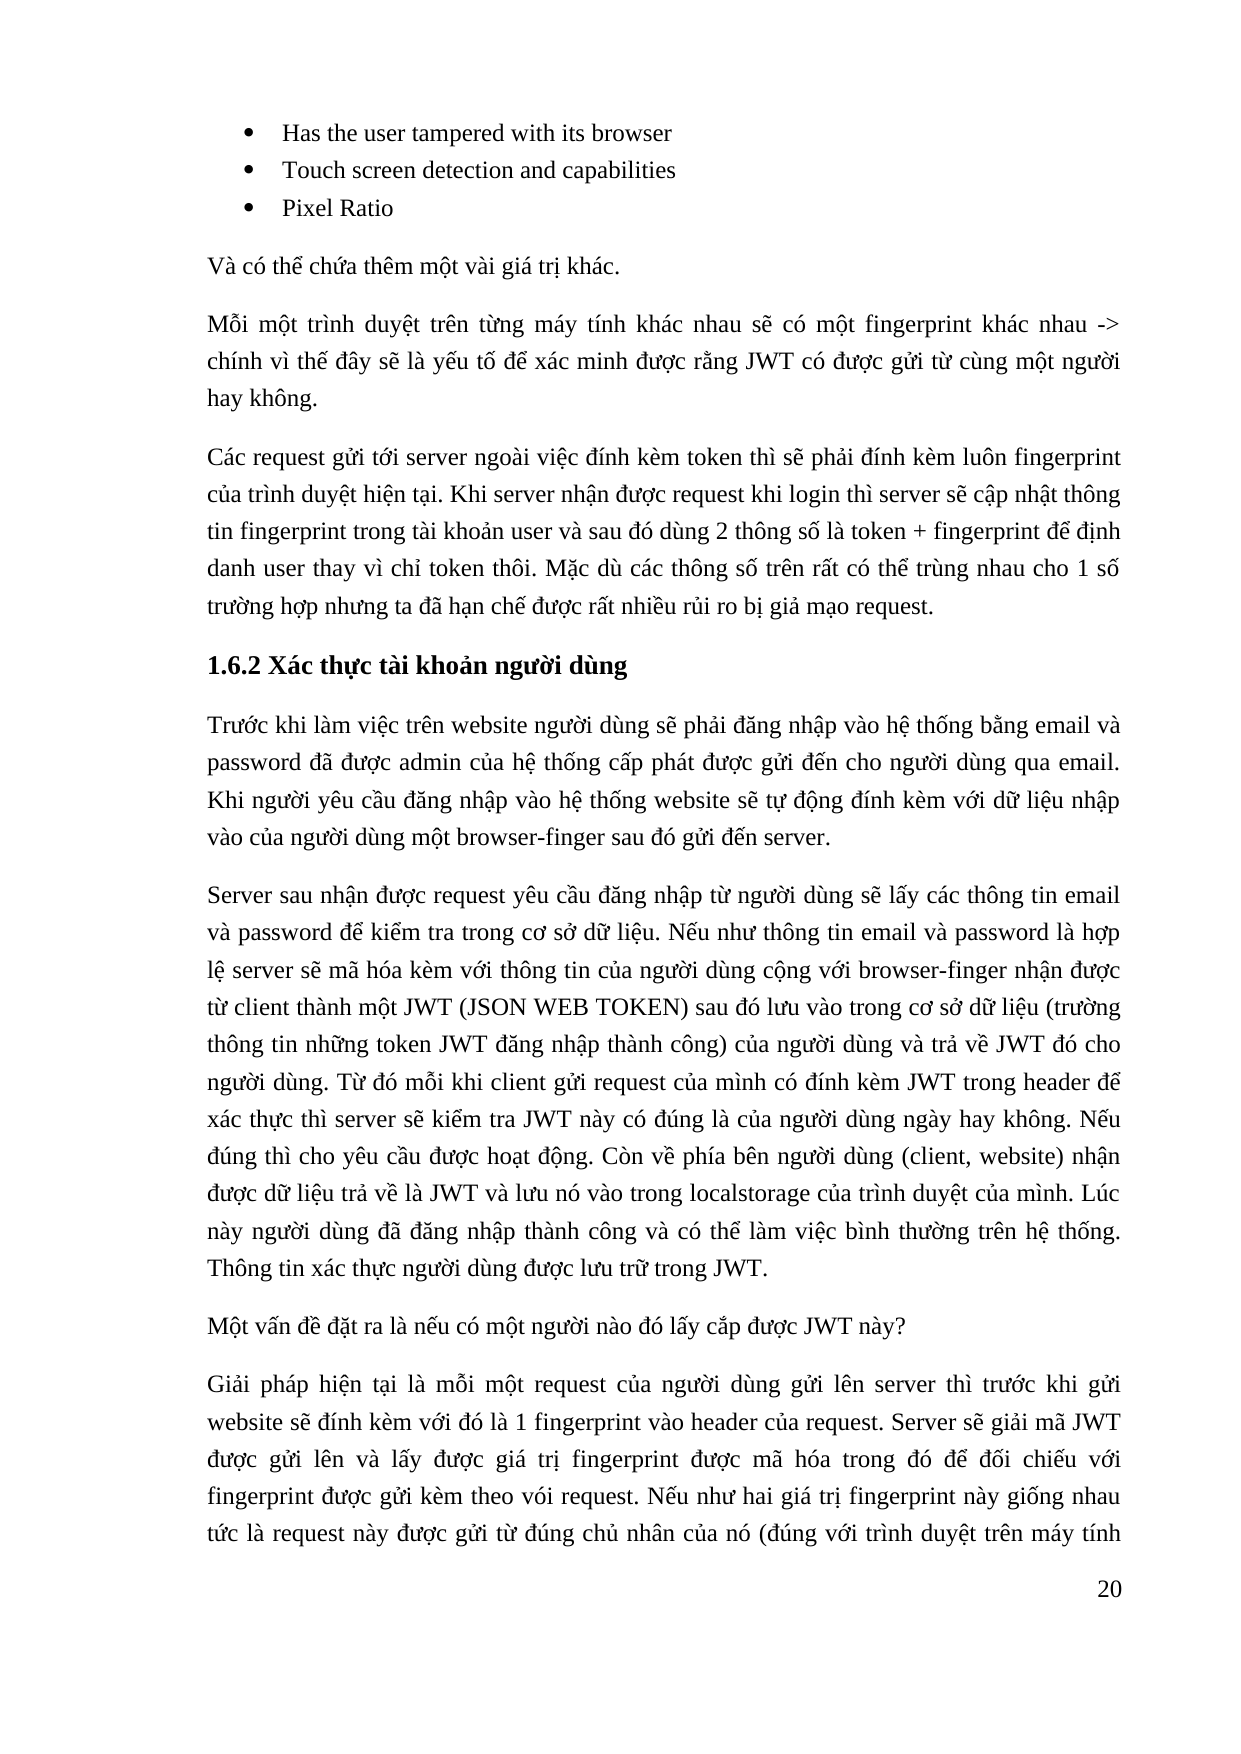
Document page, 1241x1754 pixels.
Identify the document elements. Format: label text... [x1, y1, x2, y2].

text Mỗi một trình duyệt trên từng máy tính khác nhau sẽ có một fingerprint khác nhau -> chính vì thế đây sẽ là yếu tố để xác minh được rằng JWT có được gửi từ cùng một người hay không. [207, 309, 1122, 412]
text Và có thể chứa thêm một vài giá trị khác. [207, 251, 1122, 279]
list Has the user tampered with its browser [244, 118, 1122, 147]
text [207, 1369, 1122, 1547]
text Các request gửi tới server ngoài việc đính kèm token thì sẽ phải đính kèm luôn fingerprint của trình duyệt hiện tại. Khi server nhận được request khi login thì server sẽ cập nhật thông tin fingerprint trong tài khoản user và sau đó dùng 2 thông số là token + fingerprint để định danh user thay vì chỉ token thôi. Mặc dù các thông số trên rất có thể trùng nhau cho 1 số trường hợp nhưng ta đã hạn chế được rất nhiều rủi ro bị giả mạo request. [207, 442, 1122, 619]
text Trước khi làm việc trên website người dùng sẽ phải đăng nhập vào hệ thống bằng email và password đã được admin của hệ thống cấp phát được gửi đến cho người dùng qua email. Khi người yêu cầu đăng nhập vào hệ thống website sẽ tự động đính kèm với dữ liệu nhập vào của người dùng một browser-finger sau đó gửi đến server. [207, 710, 1122, 851]
text Một vấn đề đặt ra là nếu có một người nào đó lấy cắp được JWT này? [207, 1311, 1122, 1340]
subtitle Xác thực tài khoản người dùng [207, 649, 1122, 680]
text Server sau nhận được request yêu cầu đăng nhập từ người dùng sẽ lấy các thông tin email và password để kiểm tra trong cơ sở dữ liệu. Nếu như thông tin email và password là hợp lệ server sẽ mã hóa kèm với thông tin của người dùng cộng với browser-finger nhận được từ client thành một JWT (JSON WEB TOKEN) sau đó lưu vào trong cơ sở dữ liệu (trường thông tin những token JWT đăng nhập thành công) của người dùng và trả về JWT đó cho người dùng. Từ đó mỗi khi client gửi request của mình có đính kèm JWT trong header để xác thực thì server sẽ kiểm tra JWT này có đúng là của người dùng ngày hay không. Nếu đúng thì cho yêu cầu được hoạt động. Còn về phía bên người dùng (client, website) nhận được dữ liệu trả về là JWT và lưu nó vào trong localstorage của trình duyệt của mình. Lúc này người dùng đã đăng nhập thành công và có thể làm việc bình thường trên hệ thống. Thông tin xác thực người dùng được lưu trữ trong JWT. [207, 880, 1122, 1282]
list Touch screen detection and capabilities [244, 155, 1122, 184]
list Pixel Ratio [244, 193, 1122, 221]
